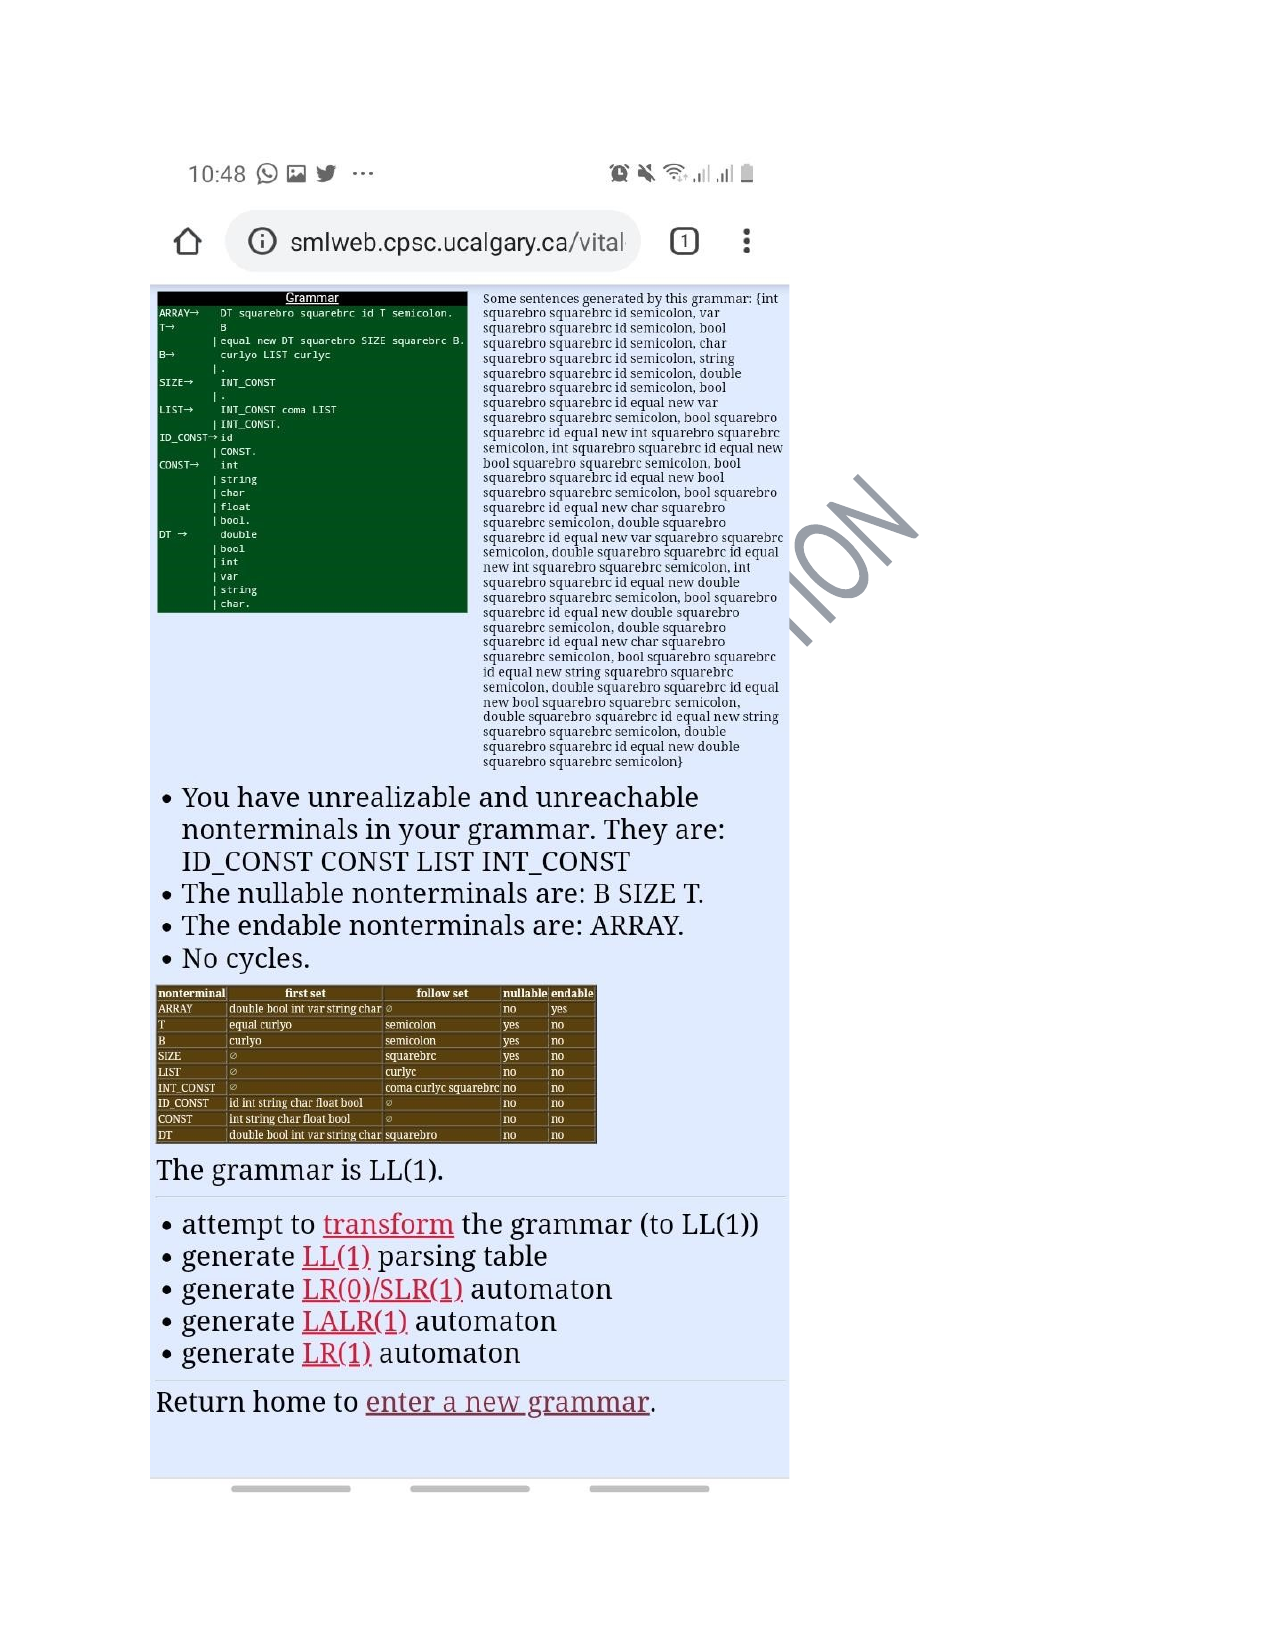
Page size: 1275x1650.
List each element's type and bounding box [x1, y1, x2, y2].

picture [150, 150, 790, 1500]
